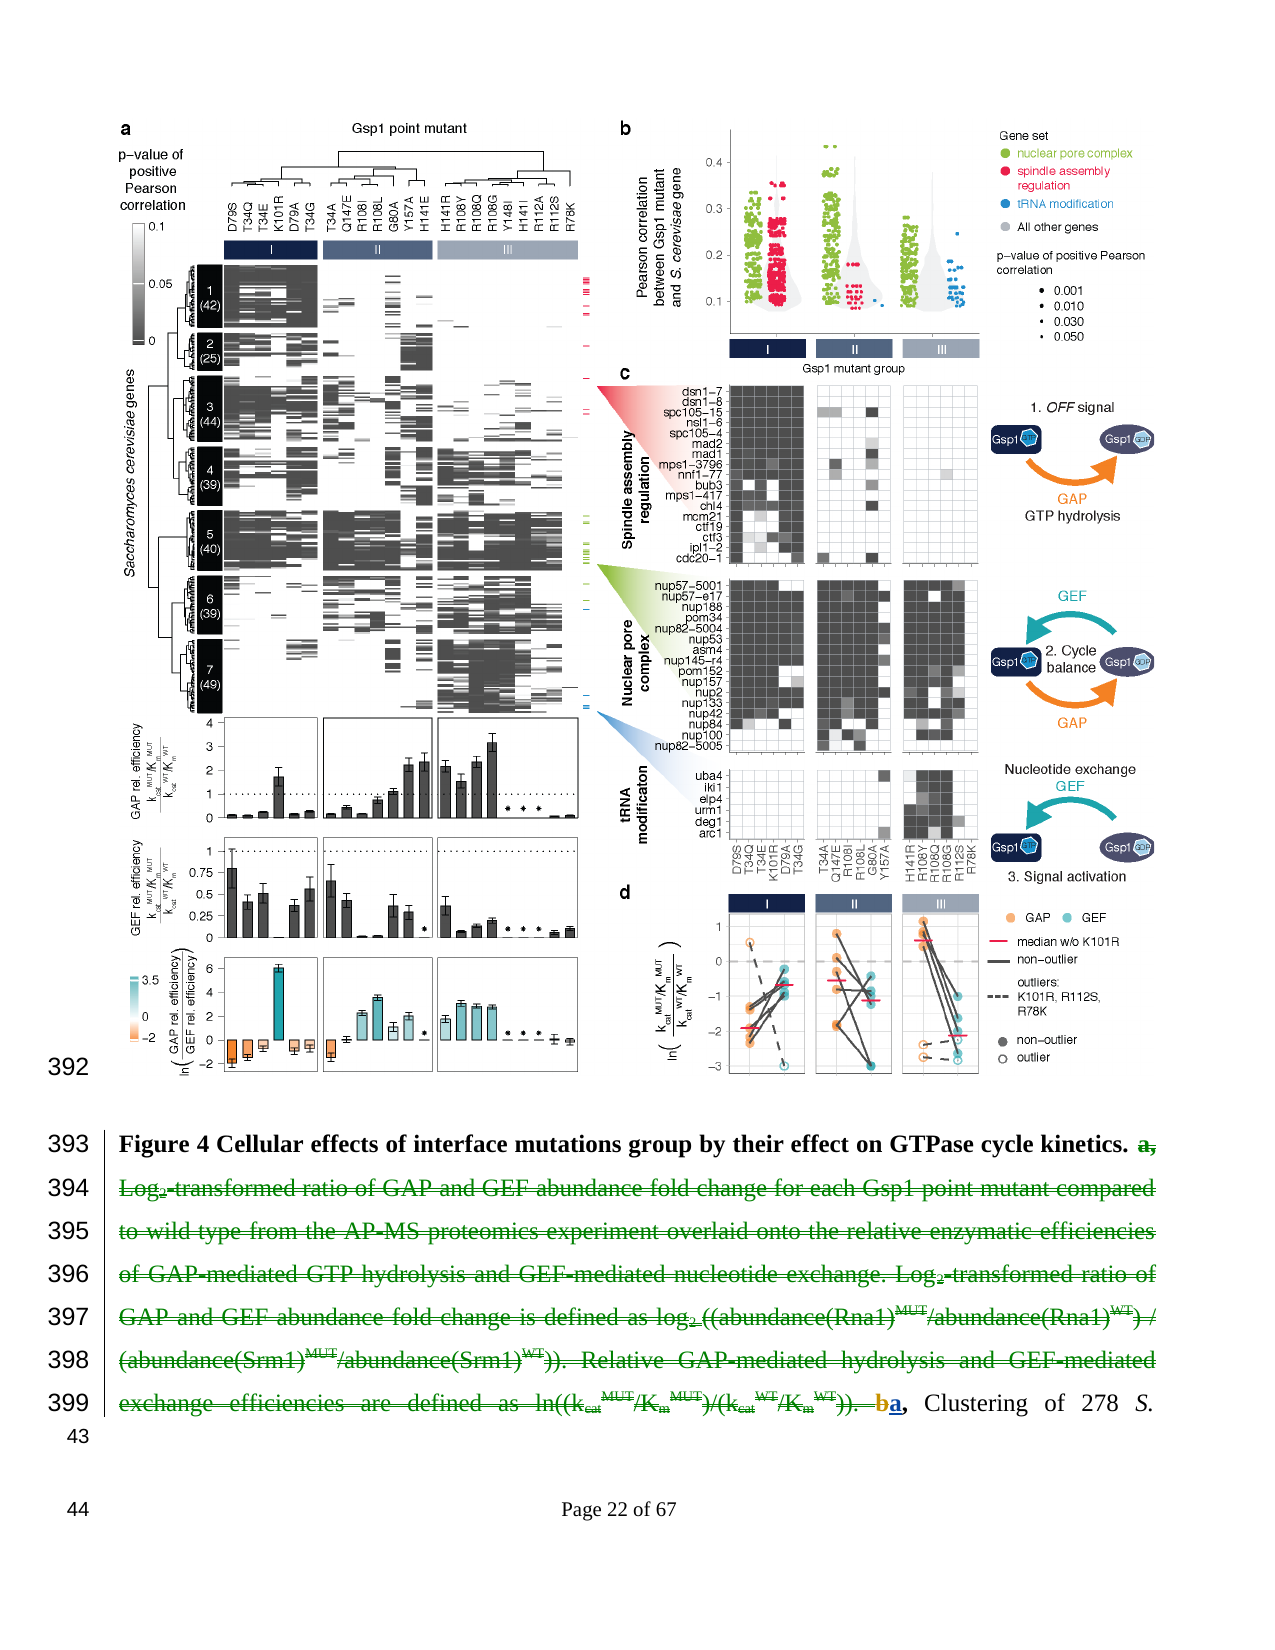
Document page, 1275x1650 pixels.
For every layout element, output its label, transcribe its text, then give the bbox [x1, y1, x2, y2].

picture [118, 118, 1155, 1076]
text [119, 1235, 1156, 1417]
